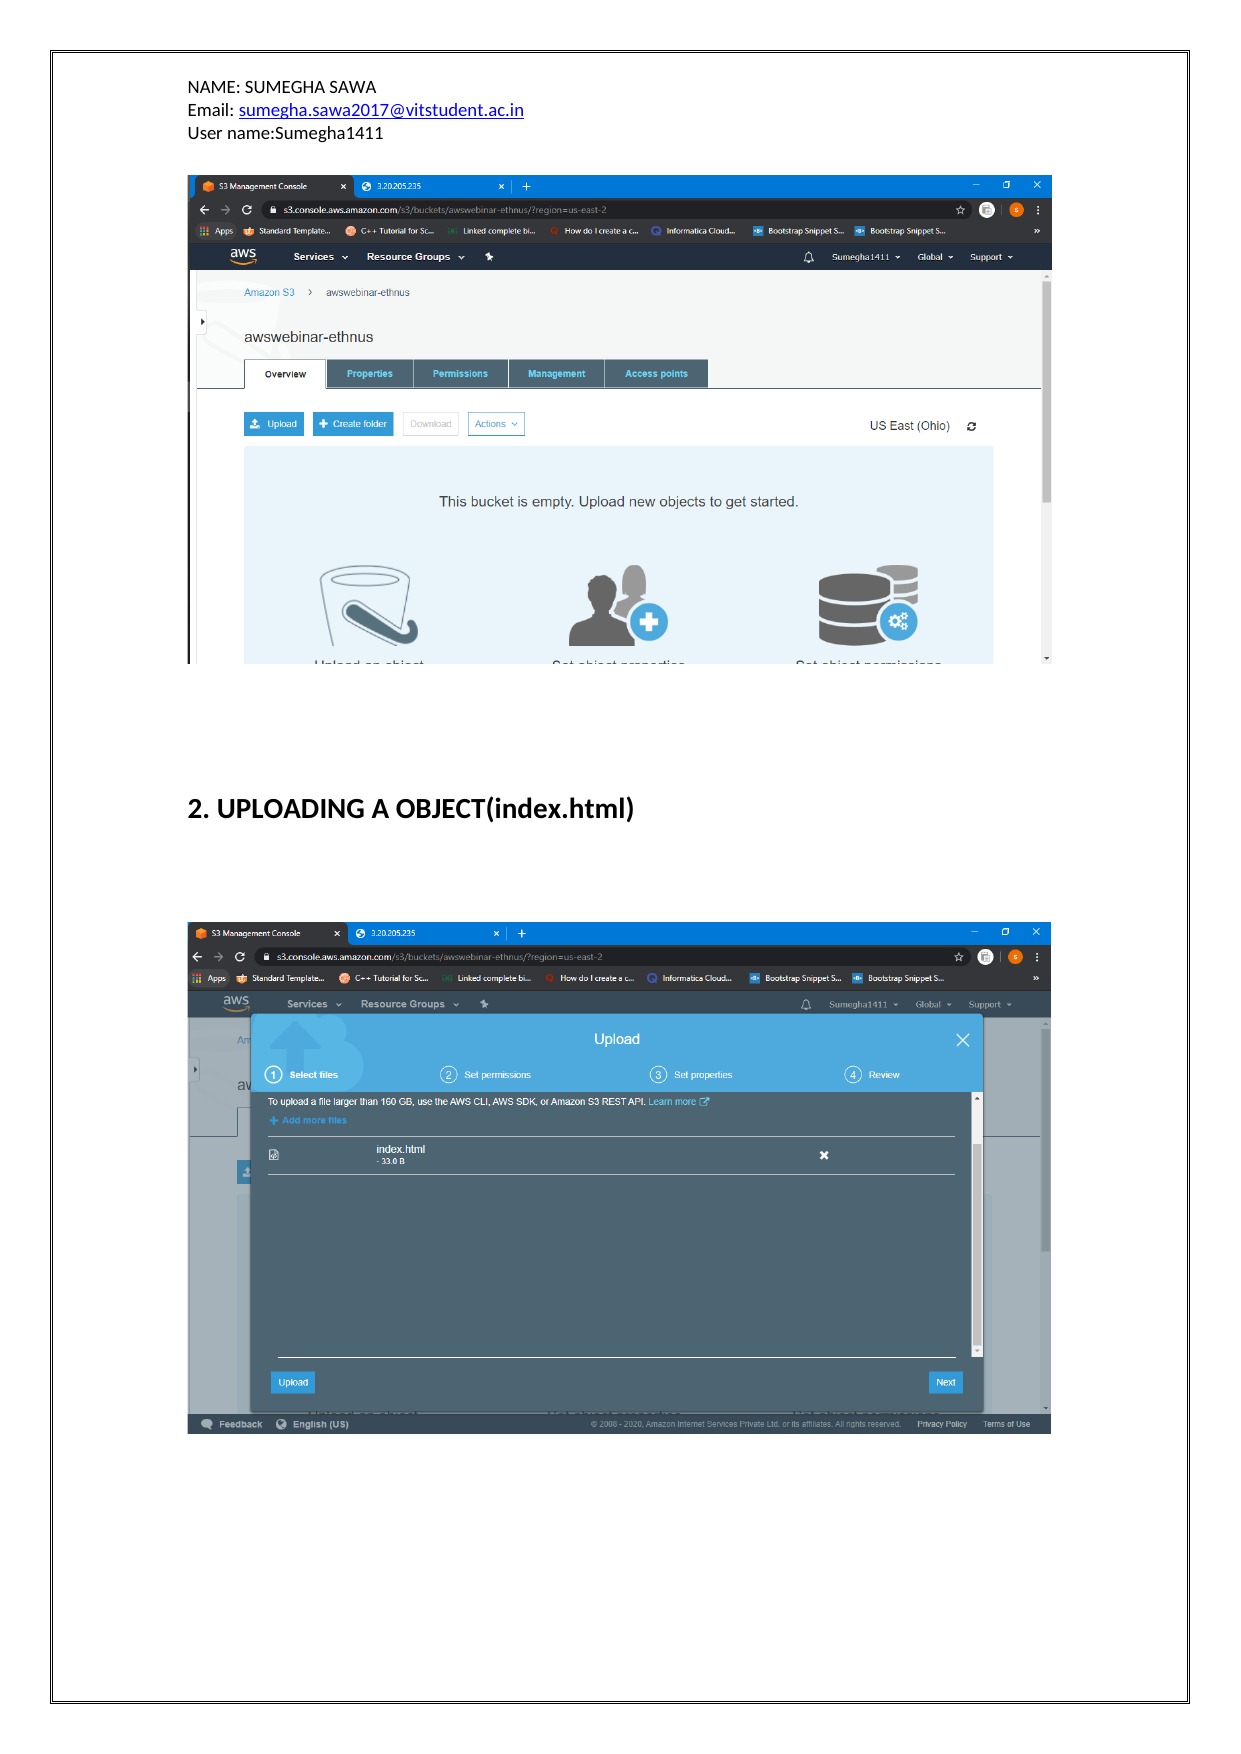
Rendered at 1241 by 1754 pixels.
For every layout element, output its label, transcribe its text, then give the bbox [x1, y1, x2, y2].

picture [187, 922, 1051, 1434]
picture [187, 175, 1052, 664]
list UPLOADING A OBJECT(index.html) [187, 790, 1053, 826]
